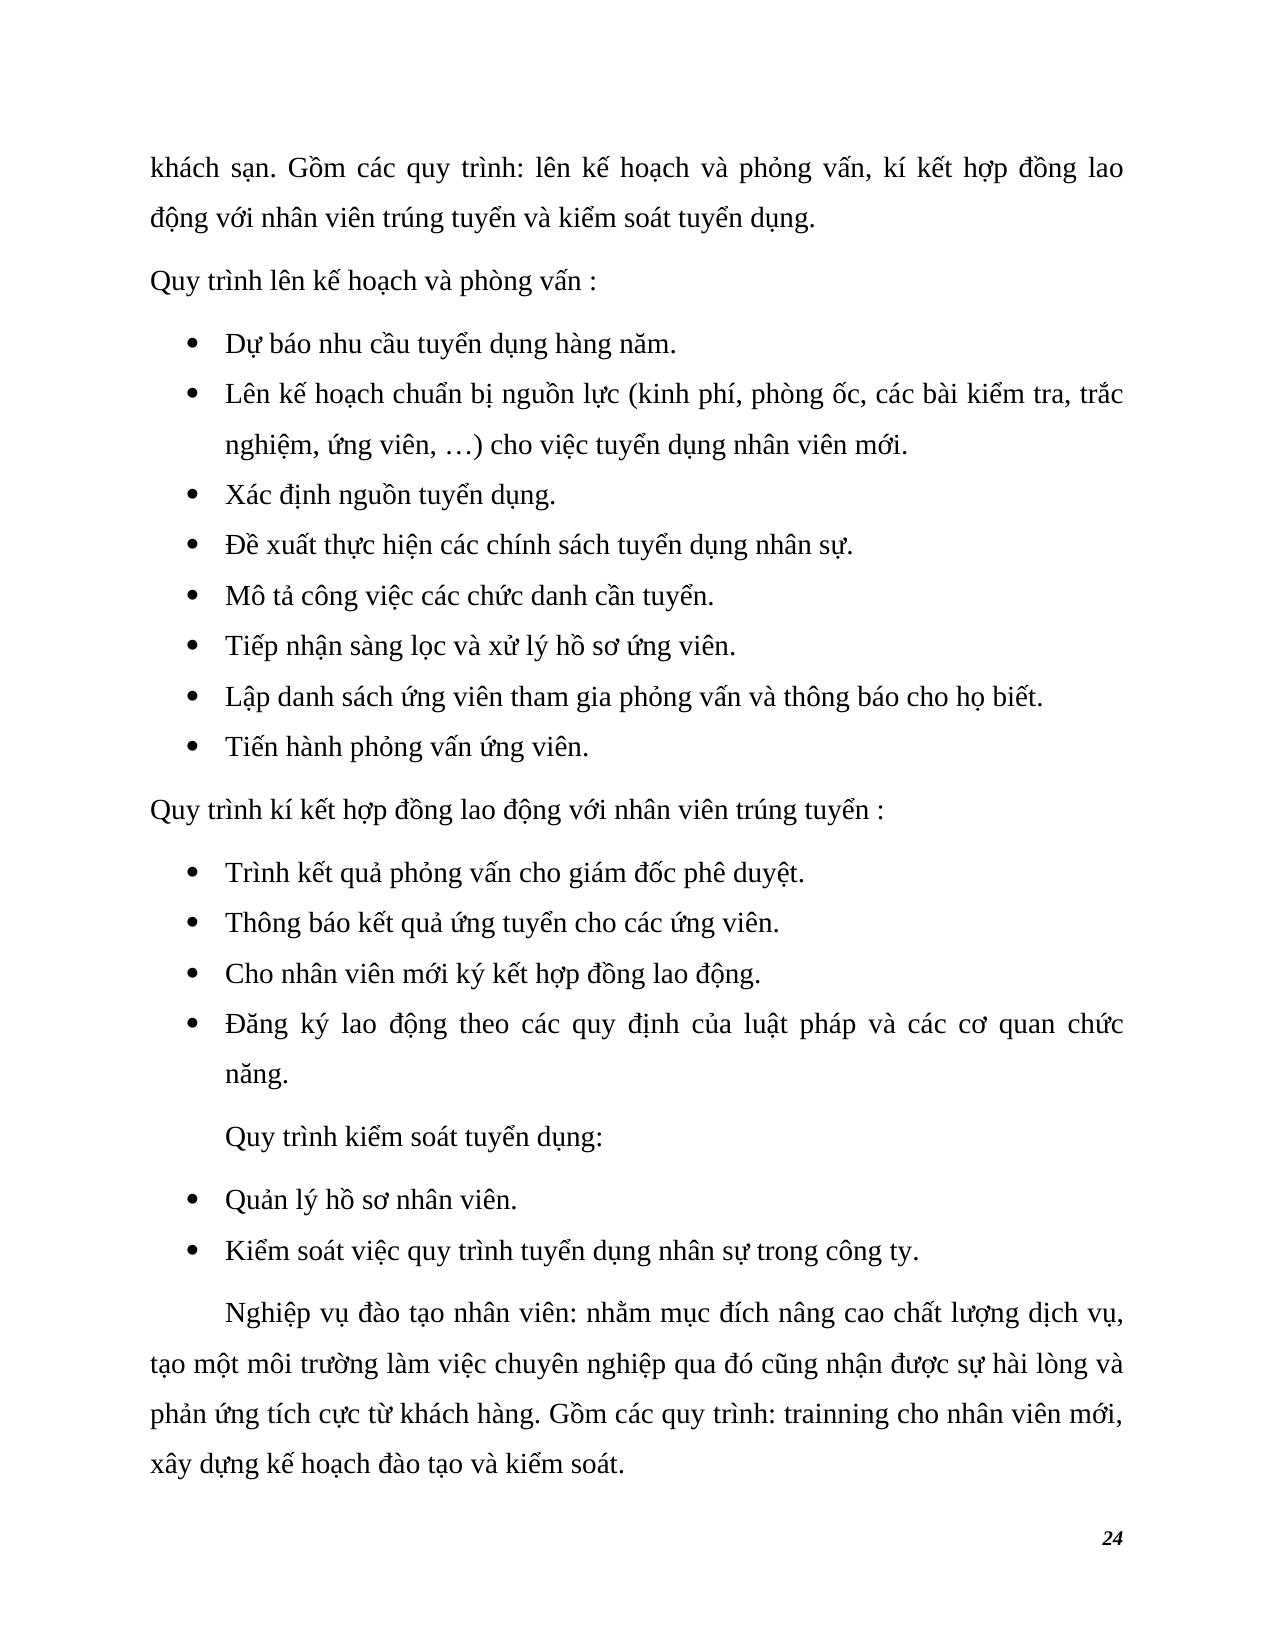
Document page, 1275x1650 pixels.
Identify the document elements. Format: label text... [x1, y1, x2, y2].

list Thông báo kết quả ứng tuyển cho các ứng viên. [187, 905, 1125, 939]
text Nghiệp vụ đào tạo nhân viên: nhằm mục đích nâng cao chất lượng dịch vụ, tạo một môi trường làm việc chuyên nghiệp qua đó cũng nhận được sự hài lòng và phản ứng tích cực từ khách hàng. Gồm các quy trình: trainning cho nhân viên mới, xây dựng kế hoạch đào tạo và kiểm soát. [150, 1296, 1125, 1480]
text Quy trình kí kết hợp đồng lao động với nhân viên trúng tuyển : [150, 792, 1125, 826]
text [150, 150, 1125, 234]
list Xác định nguồn tuyển dụng. [187, 477, 1125, 511]
text Quy trình lên kế hoạch và phòng vấn : [150, 263, 1125, 297]
list Tiến hành phỏng vấn ứng viên. [187, 729, 1125, 763]
list Tiếp nhận sàng lọc và xử lý hồ sơ ứng viên. [187, 628, 1125, 662]
text Quy trình kiểm soát tuyển dụng: [225, 1119, 1125, 1153]
list Đề xuất thực hiện các chính sách tuyển dụng nhân sự. [187, 527, 1125, 561]
list Quản lý hồ sơ nhân viên. [187, 1182, 1125, 1216]
list Đăng ký lao động theo các quy định của luật pháp và các cơ quan chức năng. [187, 1006, 1125, 1090]
list Lập danh sách ứng viên tham gia phỏng vấn và thông báo cho họ biết. [187, 679, 1125, 712]
list Trình kết quả phỏng vấn cho giám đốc phê duyệt. [187, 855, 1125, 888]
list Dự báo nhu cầu tuyển dụng hàng năm. [187, 326, 1125, 359]
list Mô tả công việc các chức danh cần tuyển. [187, 578, 1125, 612]
list Kiểm soát việc quy trình tuyển dụng nhân sự trong công ty. [187, 1233, 1125, 1266]
list Cho nhân viên mới ký kết hợp đồng lao động. [187, 956, 1125, 989]
list Lên kế hoạch chuẩn bị nguồn lực (kinh phí, phòng ốc, các bài kiểm tra, trắc nghiệm, ứng viên, …) cho việc tuyển dụng nhân viên mới. [187, 376, 1125, 460]
